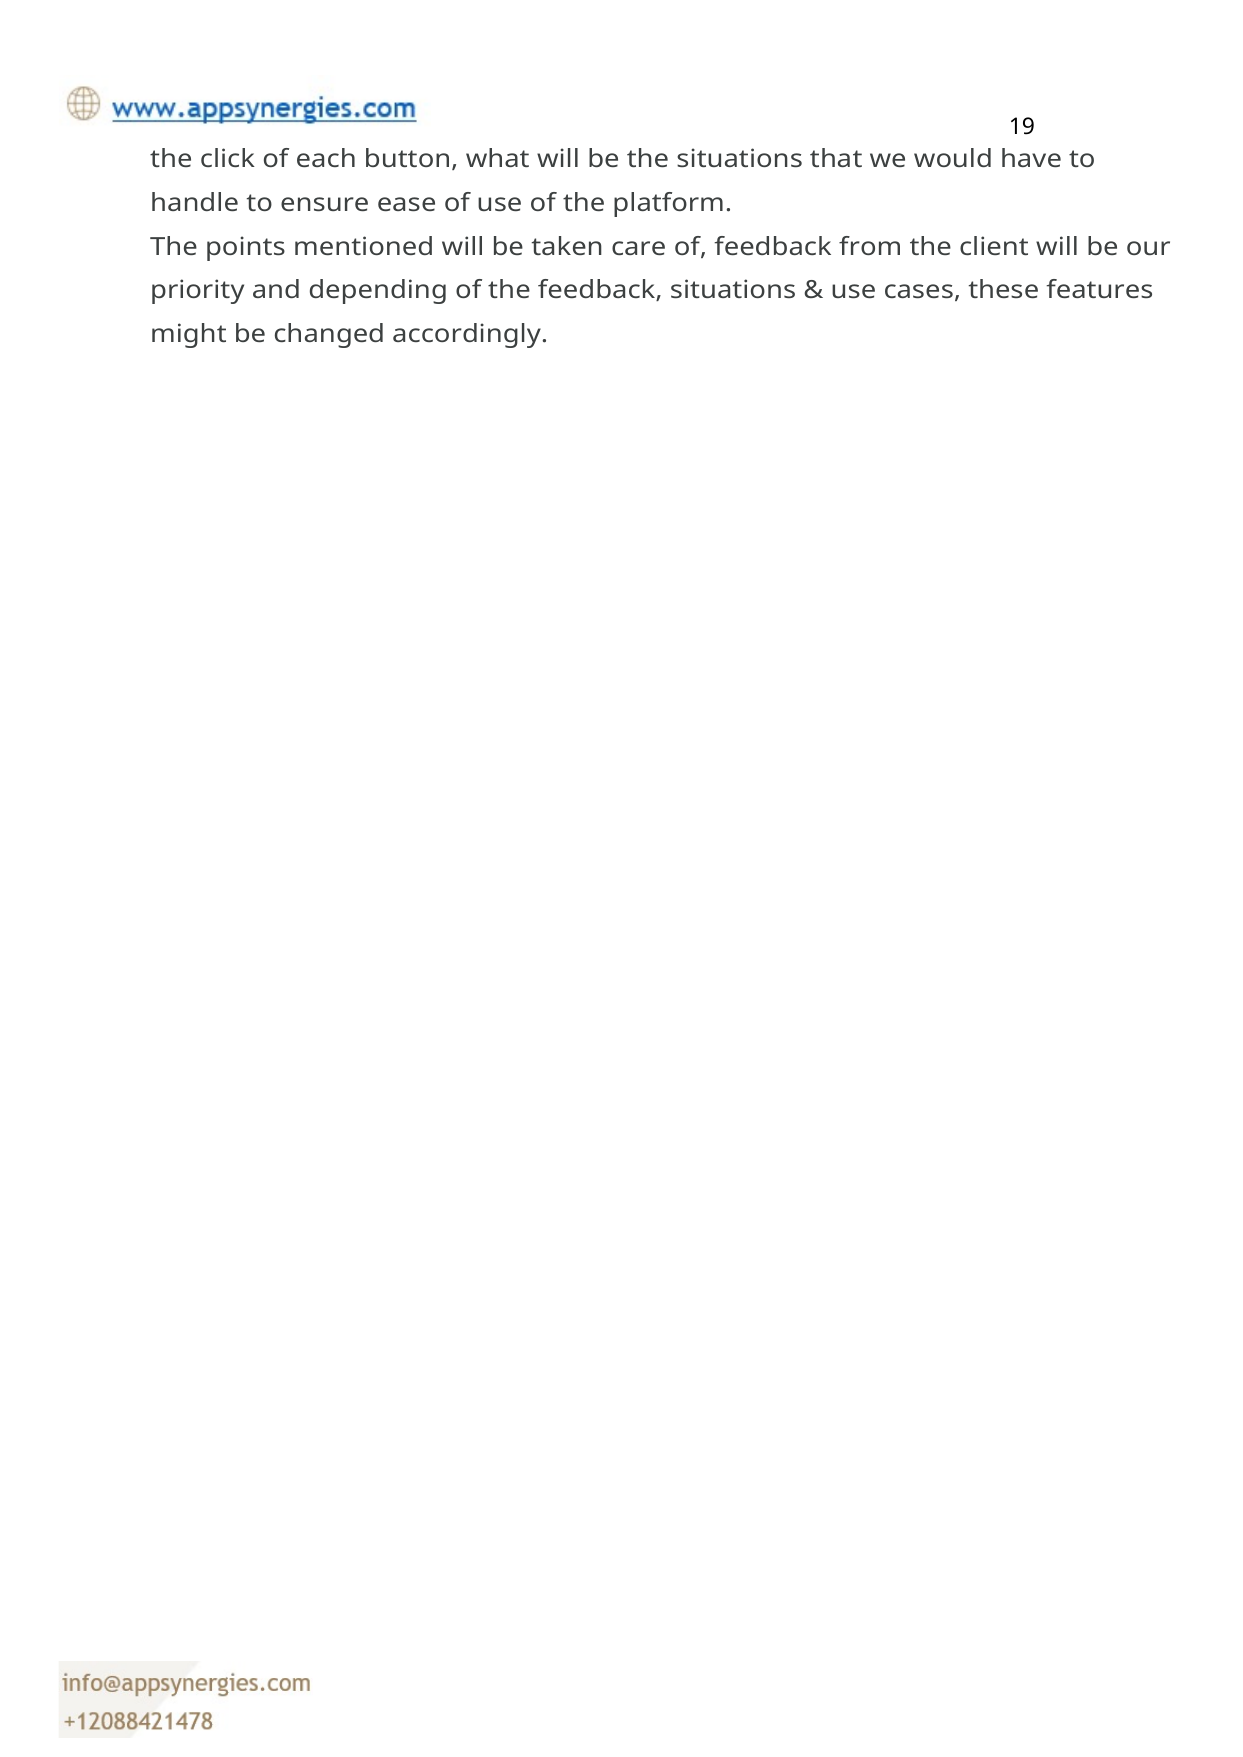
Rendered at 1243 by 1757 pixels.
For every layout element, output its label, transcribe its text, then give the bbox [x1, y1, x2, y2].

picture [58, 75, 431, 135]
text The points mentioned will be taken care of, feedback from the client will be our priority and depending of the feedback, situations & use cases, these features might be changed accordingly. [150, 228, 1172, 349]
picture [58, 1661, 313, 1738]
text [150, 141, 1172, 219]
